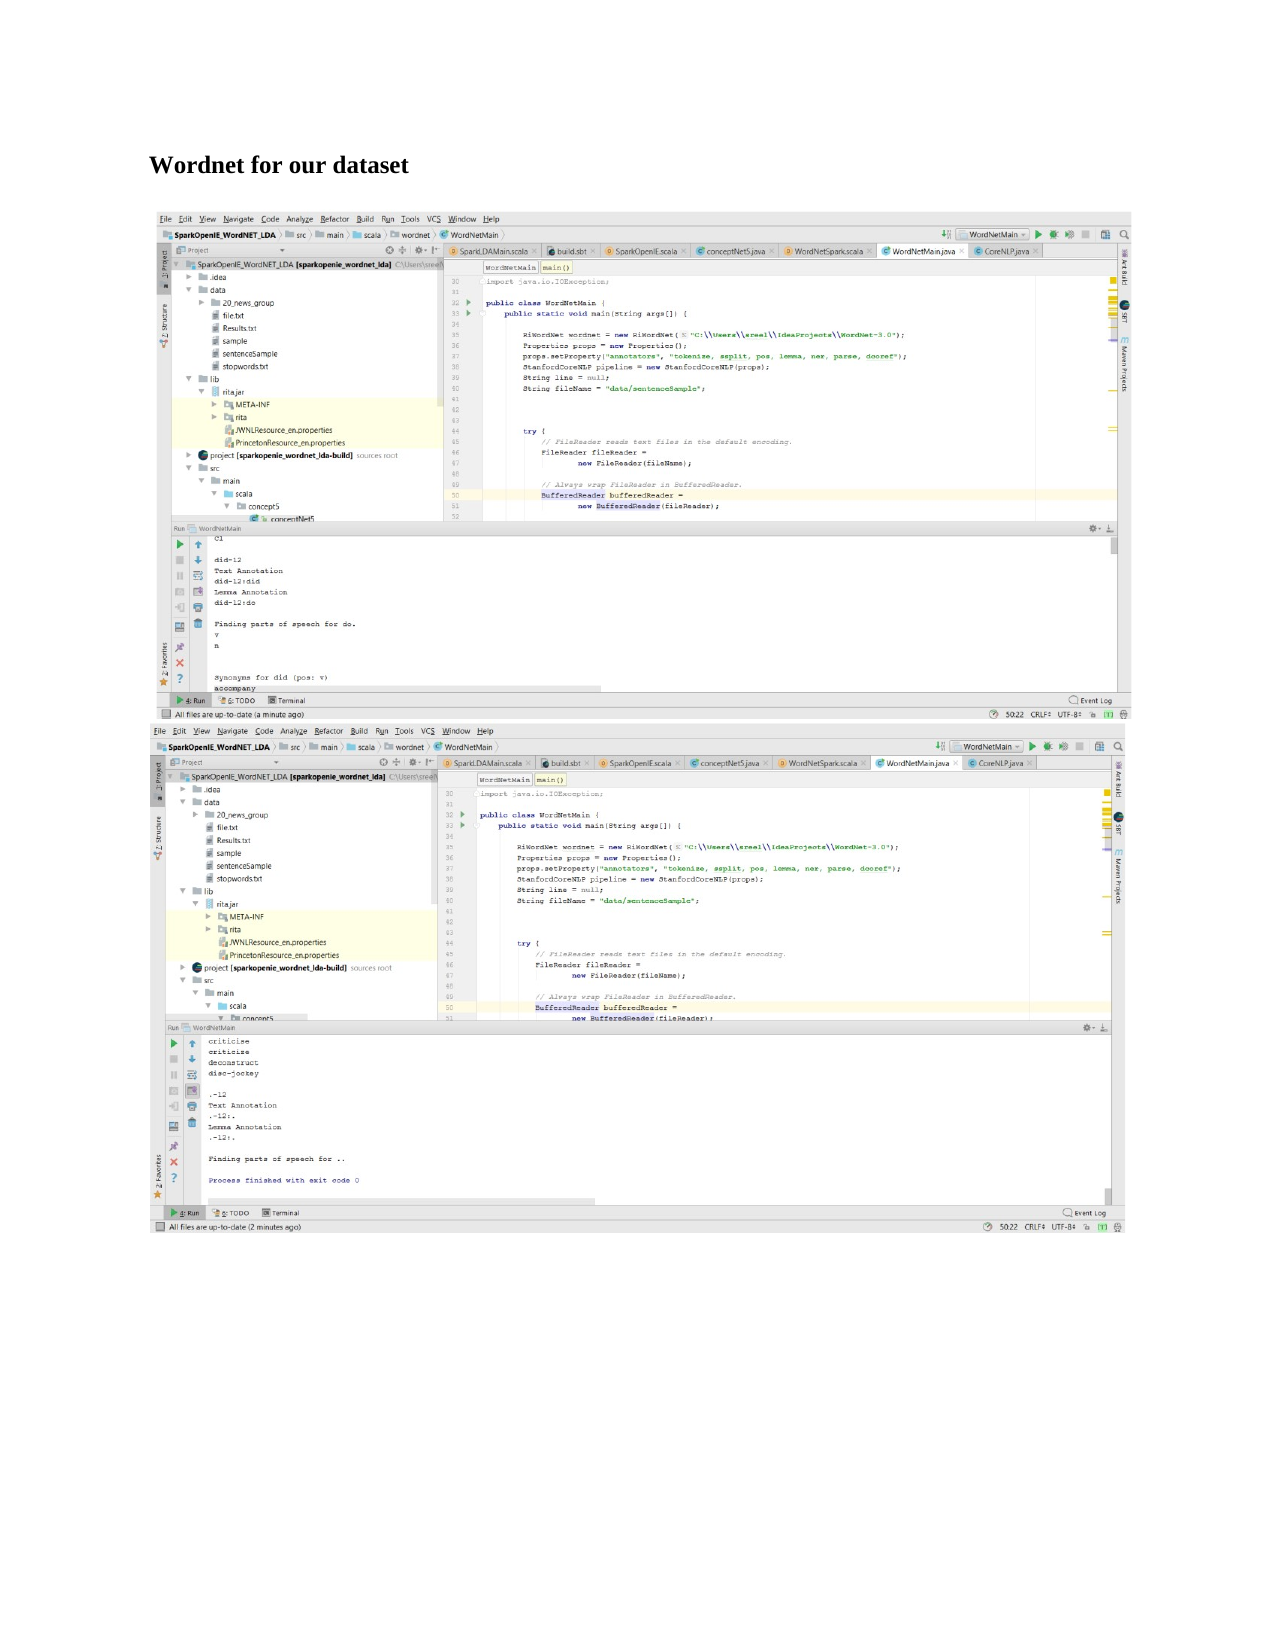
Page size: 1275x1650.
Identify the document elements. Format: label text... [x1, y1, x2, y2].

picture [150, 720, 1125, 1233]
subtitle Wordnet for our dataset [148, 150, 1125, 179]
picture [156, 209, 1132, 719]
